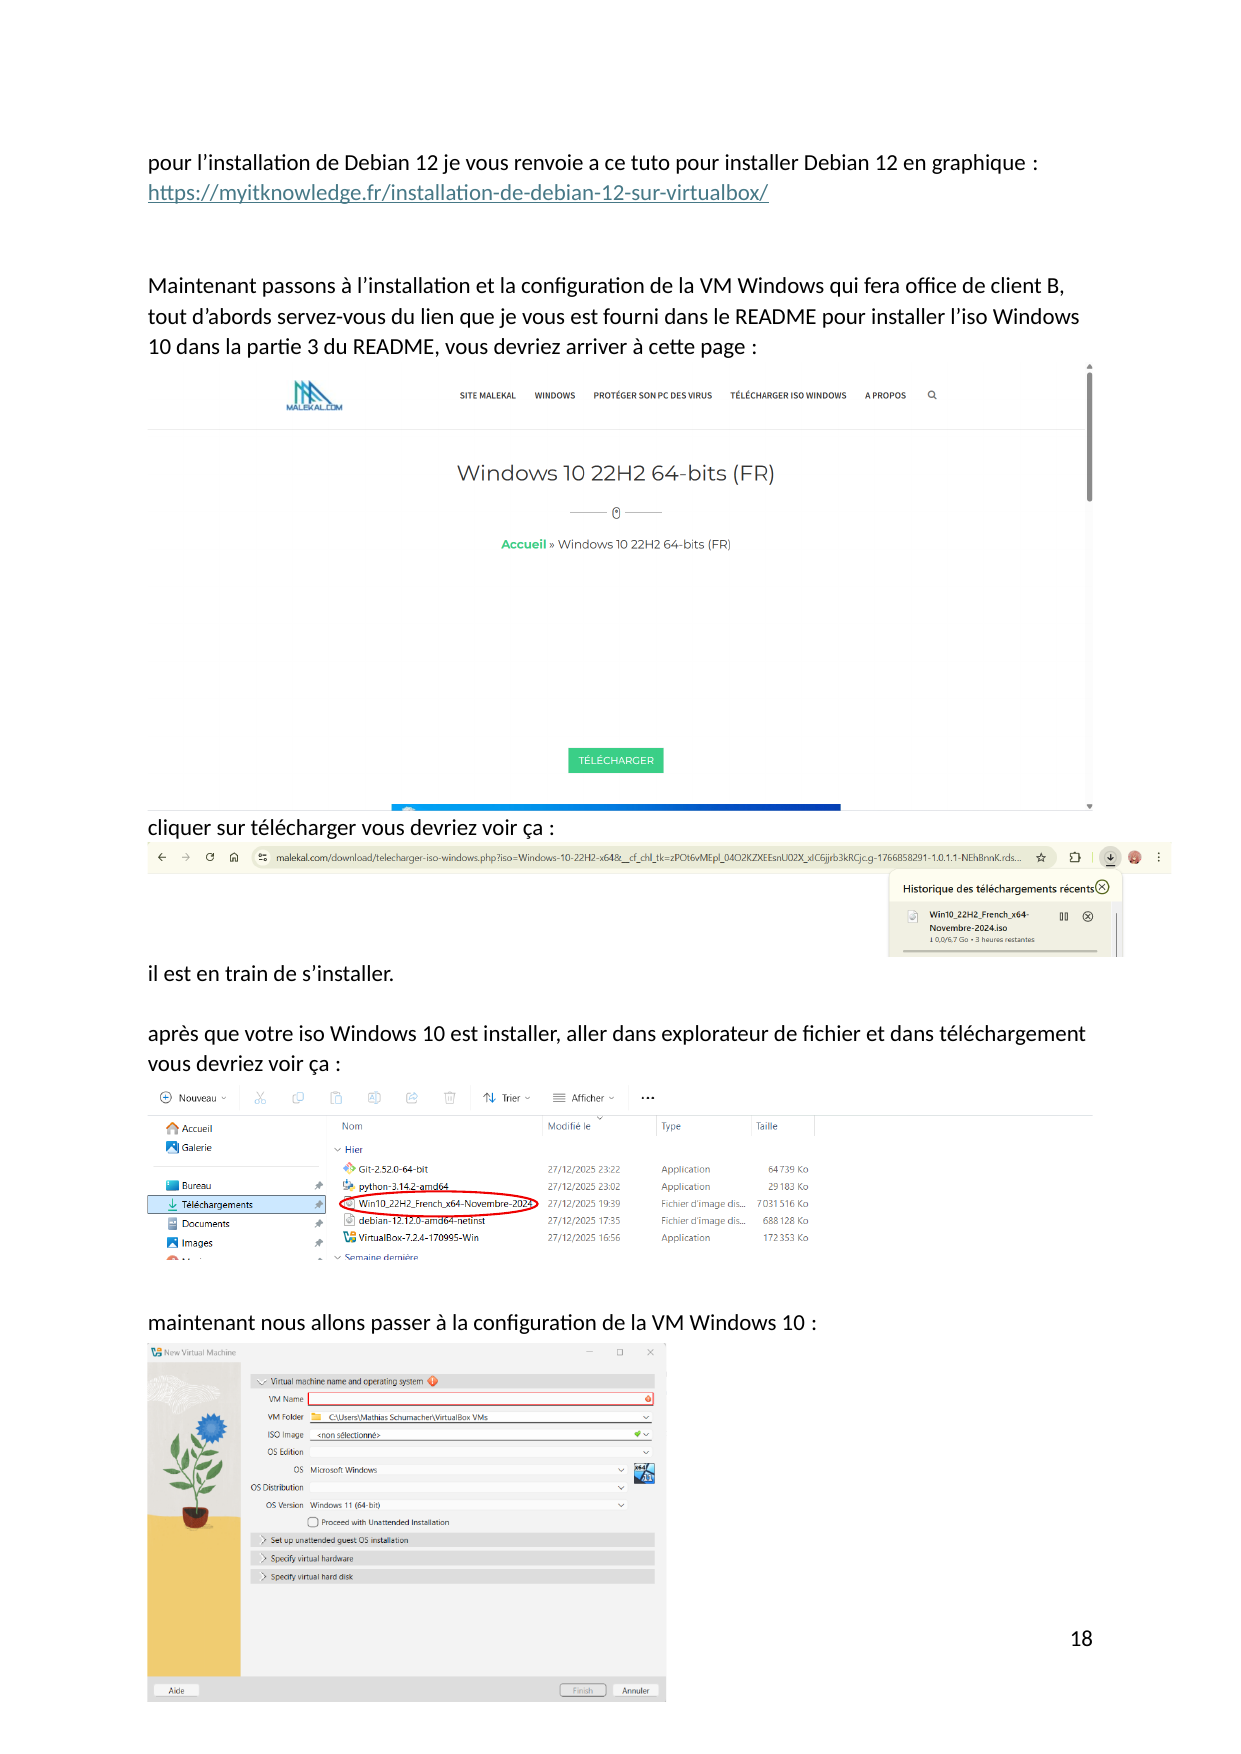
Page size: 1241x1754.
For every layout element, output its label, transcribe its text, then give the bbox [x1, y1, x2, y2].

text maintenant nous allons passer à la configuration de la VM Windows 10 : [148, 1278, 1093, 1367]
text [148, 148, 1093, 206]
picture [147, 1343, 667, 1702]
picture [147, 842, 1172, 957]
text Maintenant passons à l’installation et la configuration de la VM Windows qui fera office de client B, tout d’abords servez-vous du lien que je vous est fourni dans le README pour installer l’iso Windows 10 dans la partie 3 du README, vous devriez arriver à cette page : cliquer sur télécharger vous devriez voir ça : il est en train de s’installer. après que votre iso Windows 10 est installer, aller dans explorateur de fichier et dans téléchargement vous devriez voir ça : [148, 272, 1093, 362]
picture [402, 807, 415, 811]
text Maintenant passons à l’installation et la configuration de la VM Windows qui fera office de client B, tout d’abords servez-vous du lien que je vous est fourni dans le README pour installer l’iso Windows 10 dans la partie 3 du README, vous devriez arriver à cette page : cliquer sur télécharger vous devriez voir ça : il est en train de s’installer. après que votre iso Windows 10 est installer, aller dans explorateur de fichier et dans téléchargement vous devriez voir ça : [148, 811, 1093, 842]
picture [147, 362, 1093, 811]
picture [147, 1079, 1093, 1260]
text Maintenant passons à l’installation et la configuration de la VM Windows qui fera office de client B, tout d’abords servez-vous du lien que je vous est fourni dans le README pour installer l’iso Windows 10 dans la partie 3 du README, vous devriez arriver à cette page : cliquer sur télécharger vous devriez voir ça : il est en train de s’installer. après que votre iso Windows 10 est installer, aller dans explorateur de fichier et dans téléchargement vous devriez voir ça : [148, 957, 1093, 1079]
